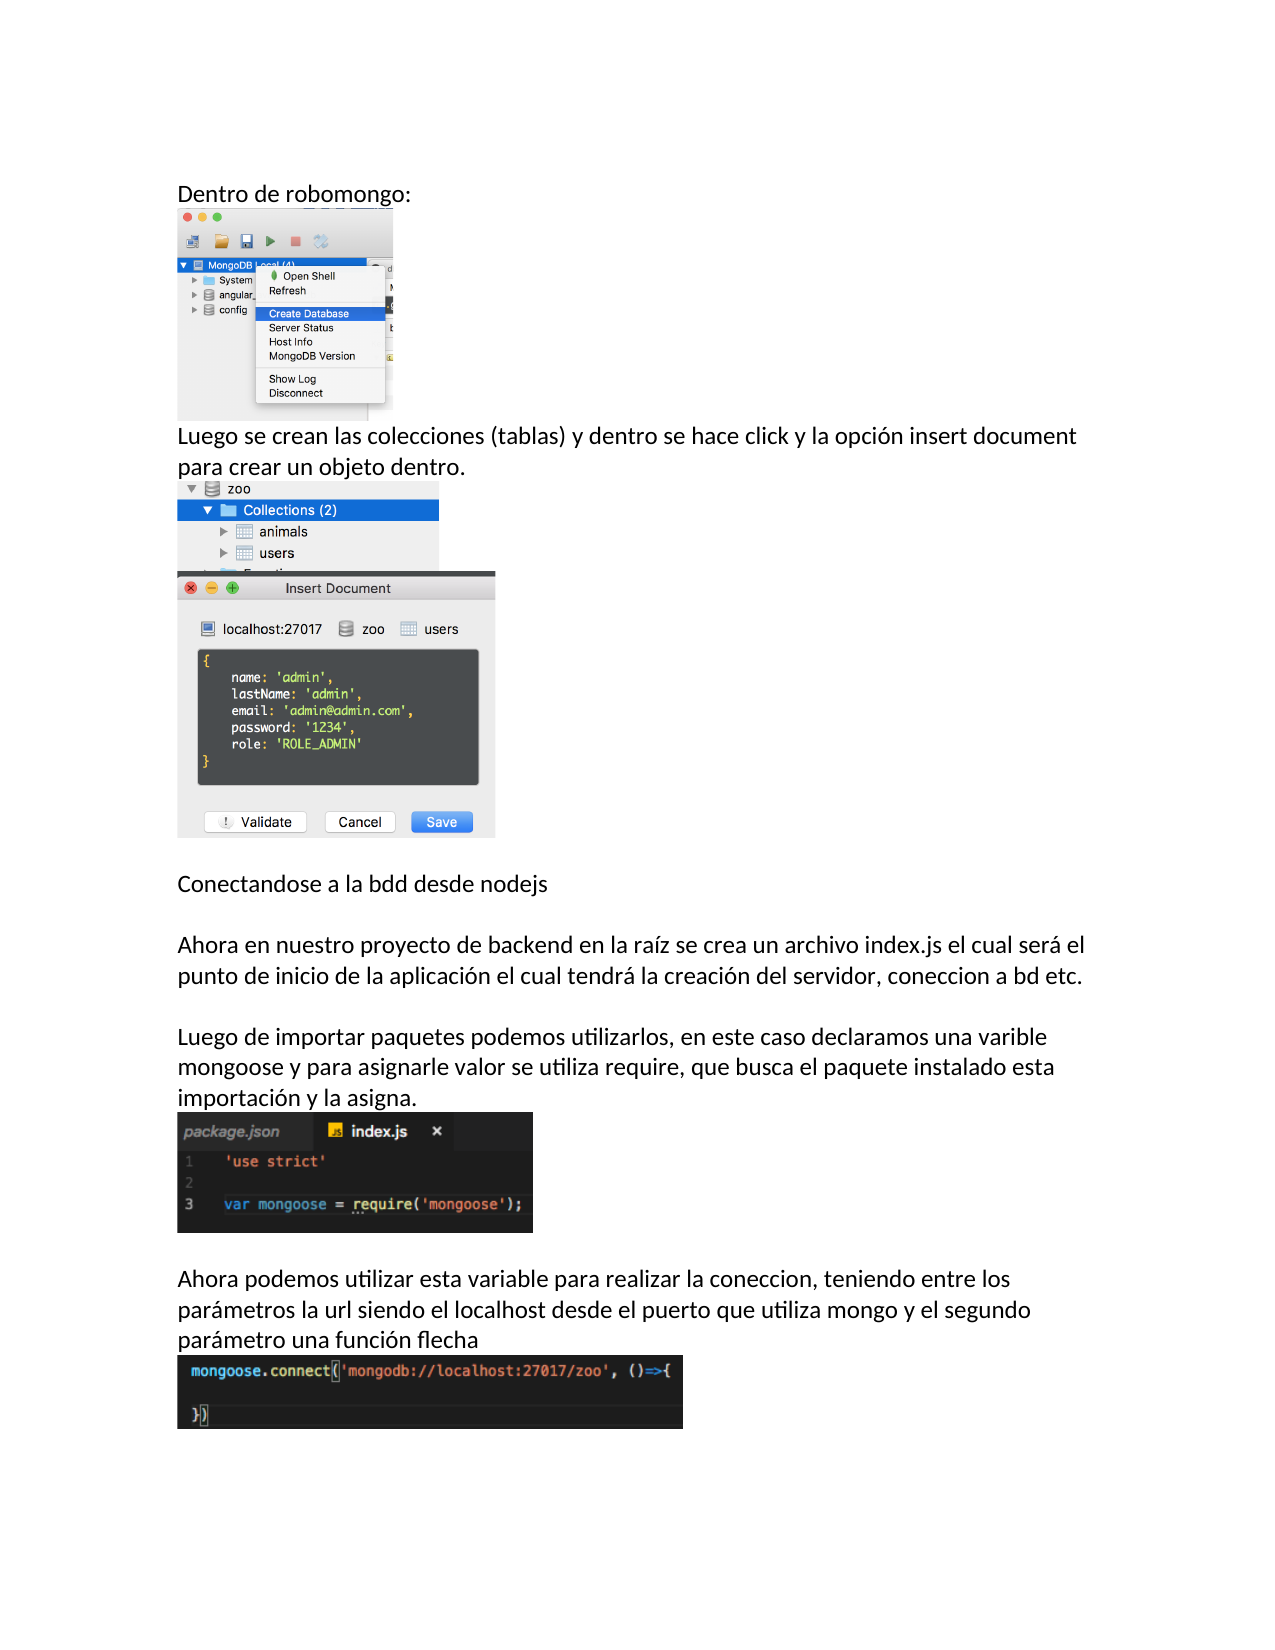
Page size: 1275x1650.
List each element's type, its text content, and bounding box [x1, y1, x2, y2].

text Dentro de robomongo: [177, 178, 1098, 209]
picture [177, 481, 496, 838]
picture [177, 208, 394, 421]
text Ahora podemos utilizar esta variable para realizar la coneccion, teniendo entre los parámetros la url siendo el localhost desde el puerto que utiliza mongo y el segundo parámetro una función flecha [177, 1263, 1098, 1355]
picture [177, 1355, 683, 1429]
text Conectandose a la bdd desde nodejs [177, 868, 1098, 899]
picture [177, 1112, 533, 1233]
text Ahora en nuestro proyecto de backend en la raíz se crea un archivo index.js el cual será el punto de inicio de la aplicación el cual tendrá la creación del servidor, coneccion a bd etc. [177, 929, 1098, 990]
text Luego de importar paquetes podemos utilizarlos, en este caso declaramos una varible mongoose y para asignarle valor se utiliza require, que busca el paquete instalado esta importación y la asigna. [177, 1021, 1098, 1112]
text Luego se crean las colecciones (tablas) y dentro se hace click y la opción insert document para crear un objeto dentro. [177, 420, 1098, 481]
